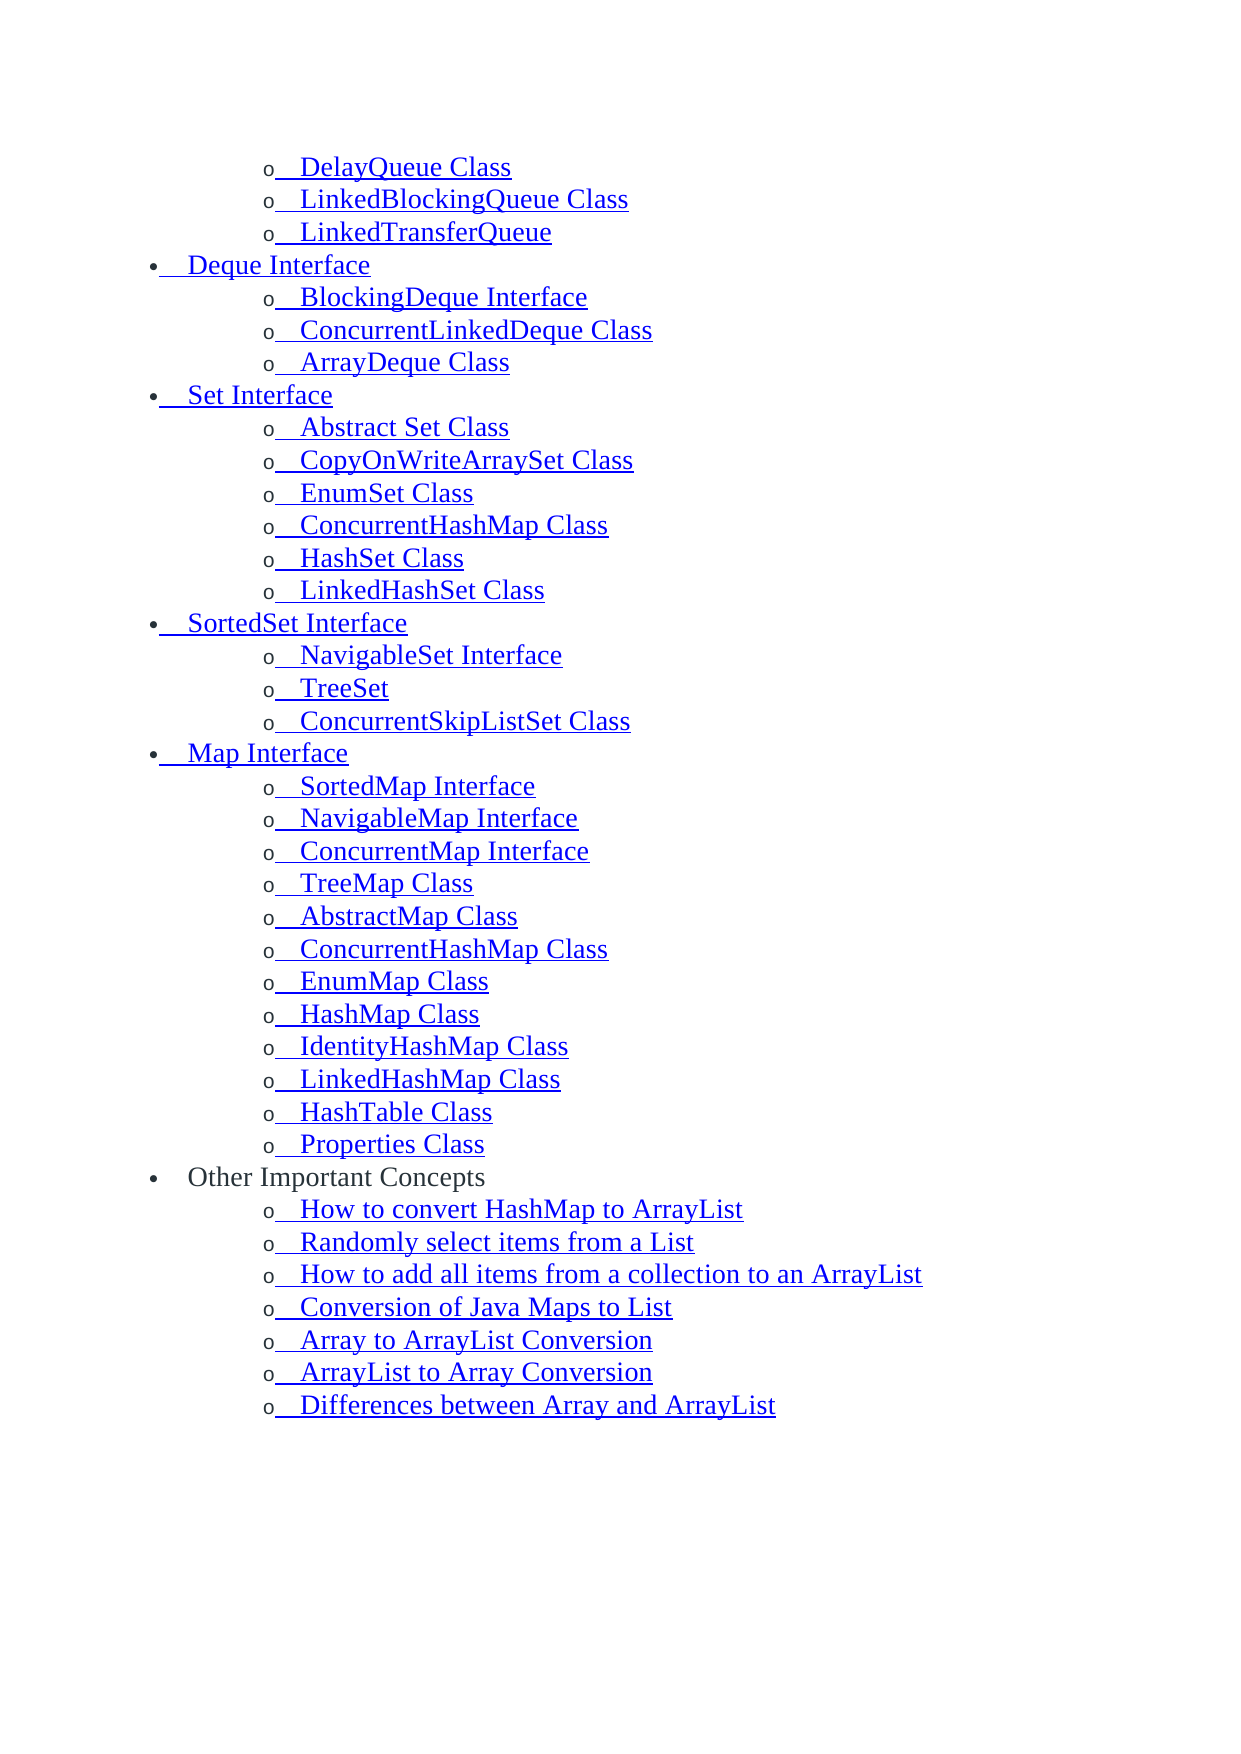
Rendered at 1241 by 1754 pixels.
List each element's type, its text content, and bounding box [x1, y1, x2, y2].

list TreeSet [262, 671, 1090, 704]
list SortedMap Interface [262, 769, 1090, 801]
list ConcurrentHashMap Class [262, 508, 1090, 541]
list ConcurrentMap Interface [262, 834, 1090, 866]
list LinkedHashMap Class [262, 1062, 1090, 1095]
list ConcurrentSkipListSet Class [262, 704, 1090, 736]
list ArrayList to Array Conversion [262, 1355, 1090, 1388]
list Other Important Concepts [150, 1160, 1090, 1192]
list Array to ArrayList Conversion [262, 1323, 1090, 1355]
list Set Interface [150, 378, 1090, 410]
list How to convert HashMap to ArrayList [262, 1192, 1090, 1225]
list LinkedTransferQueue [262, 215, 1090, 248]
list ConcurrentLinkedDeque Class [262, 313, 1090, 345]
list HashSet Class [262, 541, 1090, 573]
list EnumMap Class [262, 964, 1090, 997]
list AbstractMap Class [262, 899, 1090, 932]
list Randomly select items from a List [262, 1225, 1090, 1257]
list ConcurrentHashMap Class [262, 932, 1090, 964]
list TreeMap Class [262, 866, 1090, 899]
list CopyOnWriteArraySet Class [262, 443, 1090, 476]
list LinkedHashSet Class [262, 573, 1090, 606]
list HashTable Class [262, 1095, 1090, 1127]
list LinkedBlockingQueue Class [262, 183, 1090, 215]
list Differences between Array and ArrayList [262, 1388, 1090, 1421]
list How to add all items from a collection to an ArrayList [262, 1257, 1090, 1290]
list IdentityHashMap Class [262, 1029, 1090, 1062]
list Map Interface [150, 736, 1090, 769]
list NavigableMap Interface [262, 801, 1090, 834]
list DelayQueue Class [262, 150, 1090, 183]
list Deque Interface [150, 248, 1090, 280]
list ArrayDeque Class [262, 345, 1090, 378]
list SortedSet Interface [150, 606, 1090, 638]
list HashMap Class [262, 997, 1090, 1029]
list Properties Class [262, 1127, 1090, 1160]
list Conversion of Java Maps to List [262, 1290, 1090, 1323]
list NavigableSet Interface [262, 638, 1090, 671]
list Abstract Set Class [262, 410, 1090, 443]
list EnumSet Class [262, 476, 1090, 508]
list BlockingDeque Interface [262, 280, 1090, 313]
